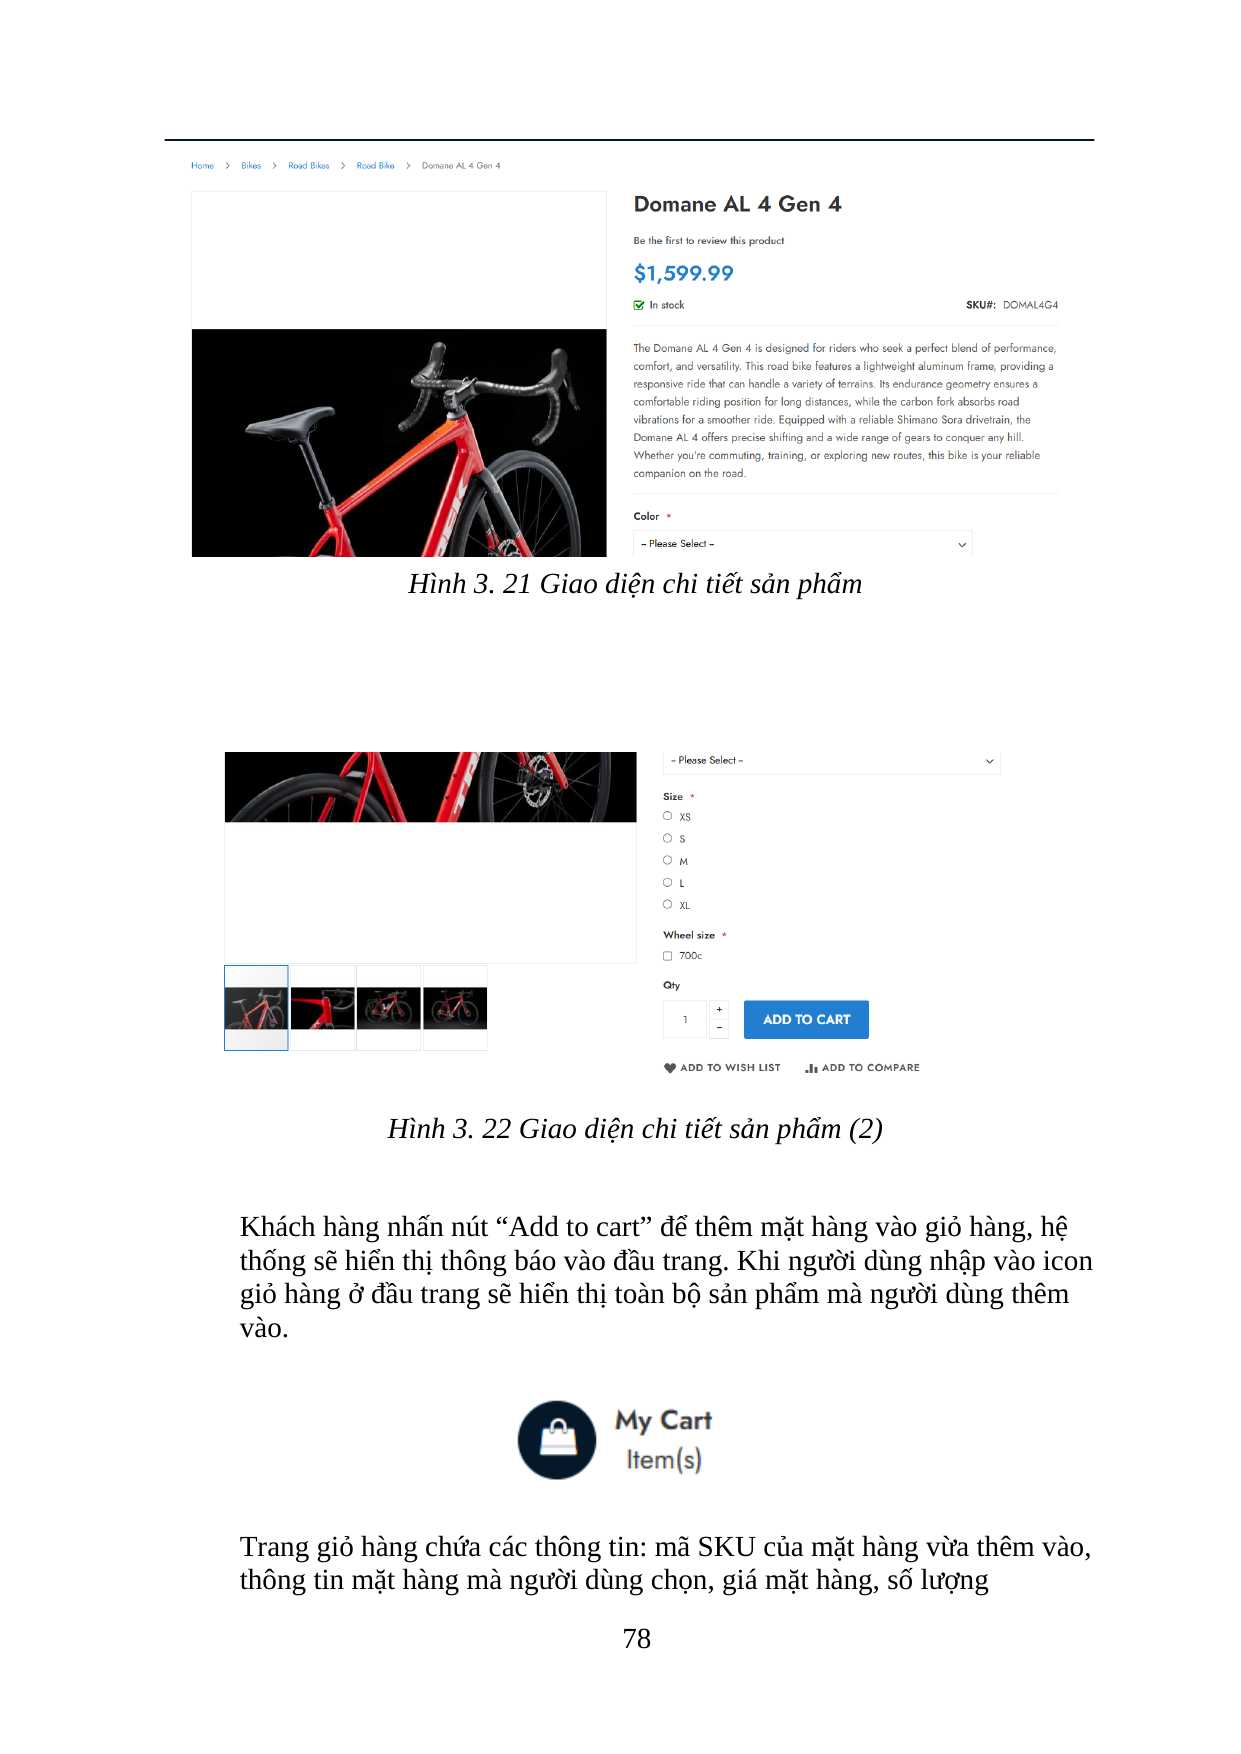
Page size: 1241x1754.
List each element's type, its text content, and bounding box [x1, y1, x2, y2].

picture [164, 139, 1095, 557]
text Khách hàng nhấn nút “Add to cart” để thêm mặt hàng vào giỏ hàng, hệ thống sẽ hiển thị thông báo vào đầu trang. Khi người dùng nhập vào icon giỏ hàng ở đầu trang sẽ hiển thị toàn bộ sản phẩm mà người dùng thêm vào. [239, 1209, 1108, 1344]
text Hình 3. 21 Giao diện chi tiết sản phẩm [164, 567, 1108, 600]
text Hình 3. 22 Giao diện chi tiết sản phẩm (2) [164, 1111, 1108, 1145]
picture [464, 1354, 792, 1519]
picture [164, 752, 1095, 1101]
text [239, 1529, 1108, 1596]
